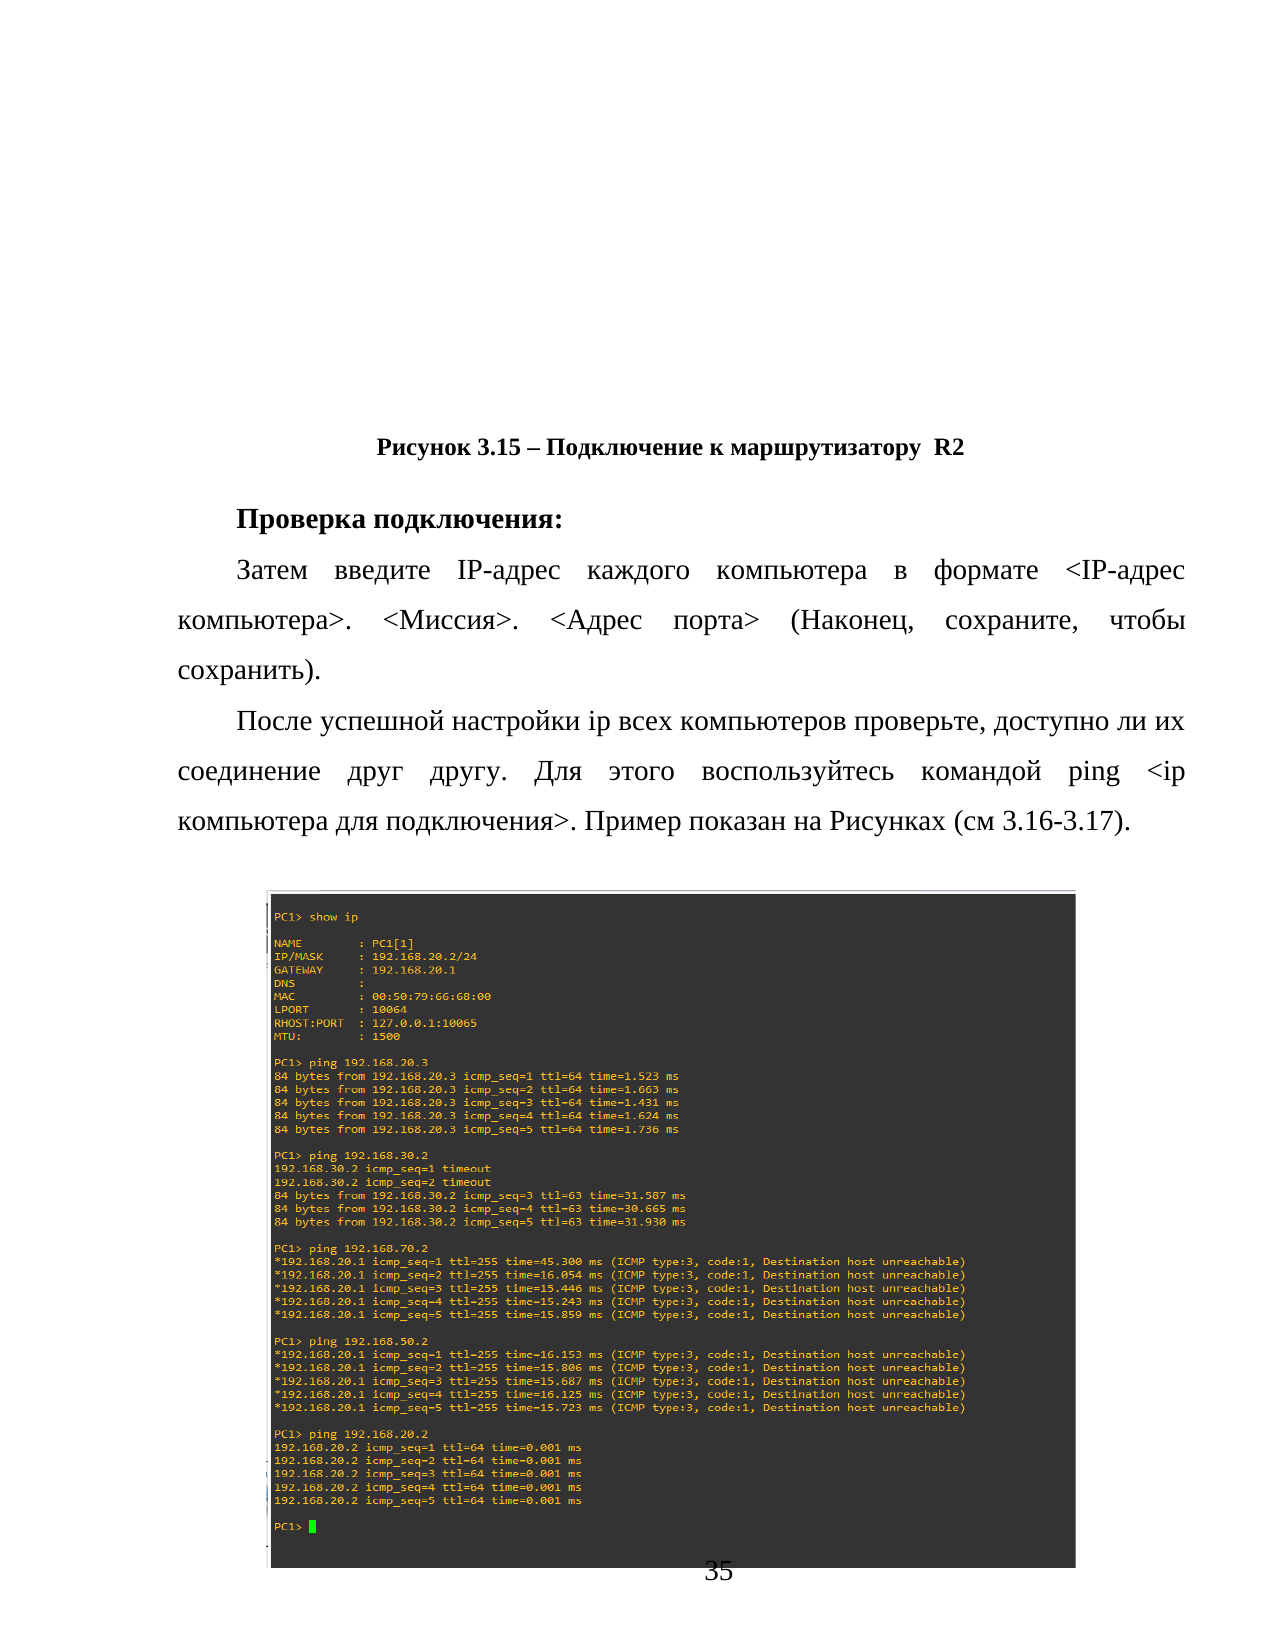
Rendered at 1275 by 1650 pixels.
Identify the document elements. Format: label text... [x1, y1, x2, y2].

picture [266, 890, 1076, 1568]
text После успешной настройки ip всех компьютеров проверьте, доступно ли их соединение друг другу. Для этого воспользуйтесь командой ping <ip компьютера для подключения>. Пример показан на Рисунках (см 3.16-3.17). [177, 703, 1186, 837]
text Затем введите IP-адрес каждого компьютера в формате <IP-адрес компьютера>. <Миссия>. <Адрес порта> (Наконец, сохраните, чтобы сохранить). [177, 552, 1186, 686]
text Проверка подключения: [177, 501, 1186, 535]
